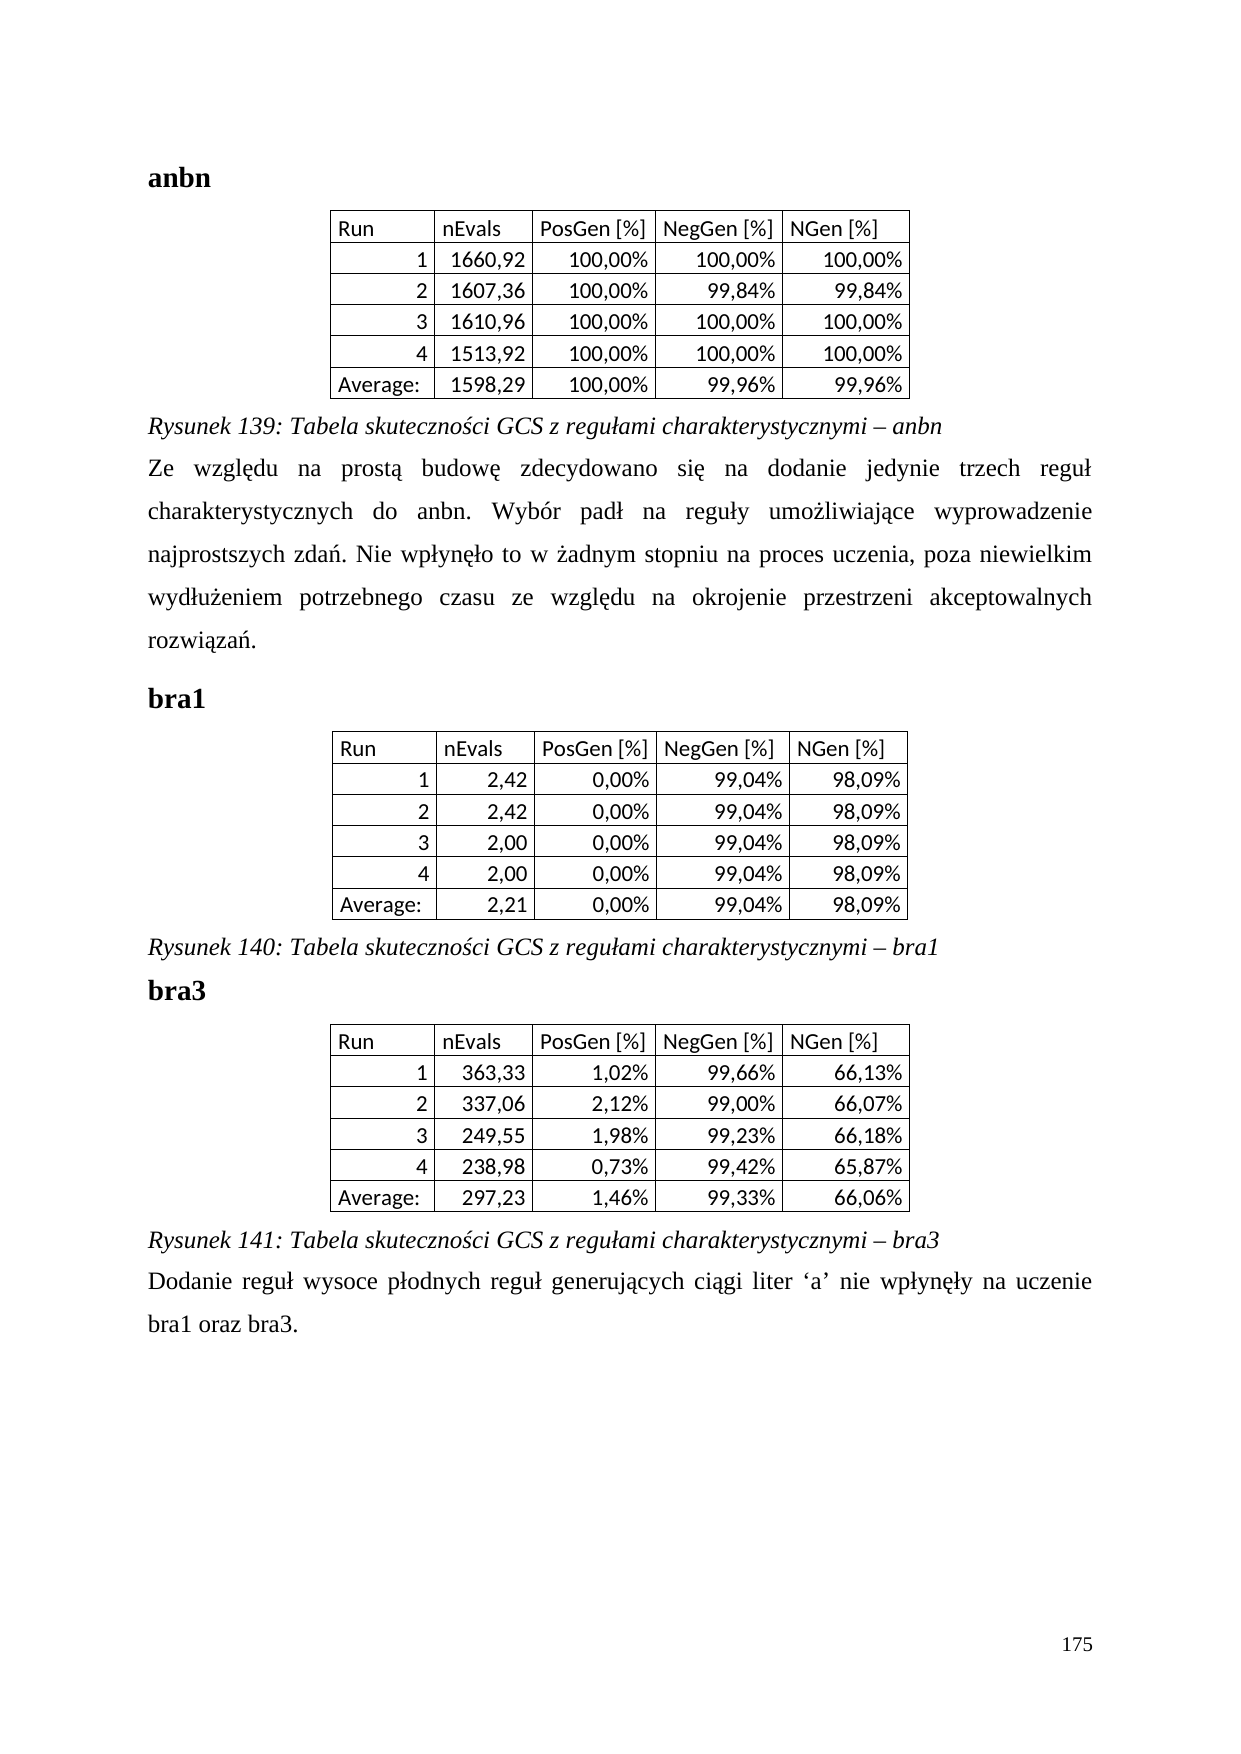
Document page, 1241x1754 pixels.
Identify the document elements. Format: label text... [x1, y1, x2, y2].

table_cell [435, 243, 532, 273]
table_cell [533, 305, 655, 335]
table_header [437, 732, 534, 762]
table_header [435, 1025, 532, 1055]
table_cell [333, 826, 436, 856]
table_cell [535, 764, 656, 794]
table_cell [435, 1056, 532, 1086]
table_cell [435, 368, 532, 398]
text Rysunek 139: Tabela skuteczności GCS z regułami charakterystycznymi – anbn [148, 411, 1093, 440]
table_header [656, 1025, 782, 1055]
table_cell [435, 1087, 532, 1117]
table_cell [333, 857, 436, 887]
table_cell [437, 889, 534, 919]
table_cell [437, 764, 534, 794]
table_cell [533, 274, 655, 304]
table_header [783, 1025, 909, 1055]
text bra1 [148, 681, 1093, 714]
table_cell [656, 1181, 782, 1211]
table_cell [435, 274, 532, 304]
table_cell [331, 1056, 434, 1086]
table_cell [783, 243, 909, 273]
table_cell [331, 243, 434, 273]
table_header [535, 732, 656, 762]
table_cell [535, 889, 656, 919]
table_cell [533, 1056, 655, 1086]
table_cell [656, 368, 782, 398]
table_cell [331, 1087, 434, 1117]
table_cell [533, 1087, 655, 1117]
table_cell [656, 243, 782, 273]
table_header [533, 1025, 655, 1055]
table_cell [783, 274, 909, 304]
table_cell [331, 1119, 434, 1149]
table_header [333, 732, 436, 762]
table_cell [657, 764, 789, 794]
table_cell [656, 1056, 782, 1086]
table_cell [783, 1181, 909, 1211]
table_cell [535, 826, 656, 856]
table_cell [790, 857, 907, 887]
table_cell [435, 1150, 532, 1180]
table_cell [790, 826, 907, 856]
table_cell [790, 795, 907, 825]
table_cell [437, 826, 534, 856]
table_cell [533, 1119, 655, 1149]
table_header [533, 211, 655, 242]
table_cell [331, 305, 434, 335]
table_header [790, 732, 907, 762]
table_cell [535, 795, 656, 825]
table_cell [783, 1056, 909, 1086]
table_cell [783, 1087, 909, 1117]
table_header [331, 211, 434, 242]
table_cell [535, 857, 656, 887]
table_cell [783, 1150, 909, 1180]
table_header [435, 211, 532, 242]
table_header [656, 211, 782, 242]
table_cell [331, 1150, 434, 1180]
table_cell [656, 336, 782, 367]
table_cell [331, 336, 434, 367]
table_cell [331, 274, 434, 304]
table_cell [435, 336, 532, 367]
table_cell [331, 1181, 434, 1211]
text Dodanie reguł wysoce płodnych reguł generujących ciągi liter ‘a’ nie wpłynęły na uczenie bra1 oraz bra3. [148, 1266, 1093, 1338]
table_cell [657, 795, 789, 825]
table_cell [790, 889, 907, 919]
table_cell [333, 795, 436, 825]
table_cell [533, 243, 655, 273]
text Ze względu na prostą budowę zdecydowano się na dodanie jedynie trzech reguł charakterystycznych do anbn. Wybór padł na reguły umożliwiające wyprowadzenie najprostszych zdań. Nie wpłynęło to w żadnym stopniu na proces uczenia, poza niewielkim wydłużeniem potrzebnego czasu ze względu na okrojenie przestrzeni akceptowalnych rozwiązań. [148, 453, 1093, 654]
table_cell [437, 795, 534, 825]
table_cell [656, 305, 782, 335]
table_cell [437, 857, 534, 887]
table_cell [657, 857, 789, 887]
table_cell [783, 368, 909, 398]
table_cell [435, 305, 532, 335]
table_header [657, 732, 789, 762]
text Rysunek 140: Tabela skuteczności GCS z regułami charakterystycznymi – bra1 [148, 932, 1093, 961]
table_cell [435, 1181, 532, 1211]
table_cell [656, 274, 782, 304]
text anbn [148, 160, 1093, 194]
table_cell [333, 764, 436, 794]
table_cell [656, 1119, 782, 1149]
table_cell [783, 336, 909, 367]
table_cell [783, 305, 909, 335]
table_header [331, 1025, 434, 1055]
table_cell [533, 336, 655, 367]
text bra3 [148, 973, 1093, 1007]
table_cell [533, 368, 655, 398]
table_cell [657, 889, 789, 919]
text Rysunek 141: Tabela skuteczności GCS z regułami charakterystycznymi – bra3 [148, 1225, 1093, 1253]
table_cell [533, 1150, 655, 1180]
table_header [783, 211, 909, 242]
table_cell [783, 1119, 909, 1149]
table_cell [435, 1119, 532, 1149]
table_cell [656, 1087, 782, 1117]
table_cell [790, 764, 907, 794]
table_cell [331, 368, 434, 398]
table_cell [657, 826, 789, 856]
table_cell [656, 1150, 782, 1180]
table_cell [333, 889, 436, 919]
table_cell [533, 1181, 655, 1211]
